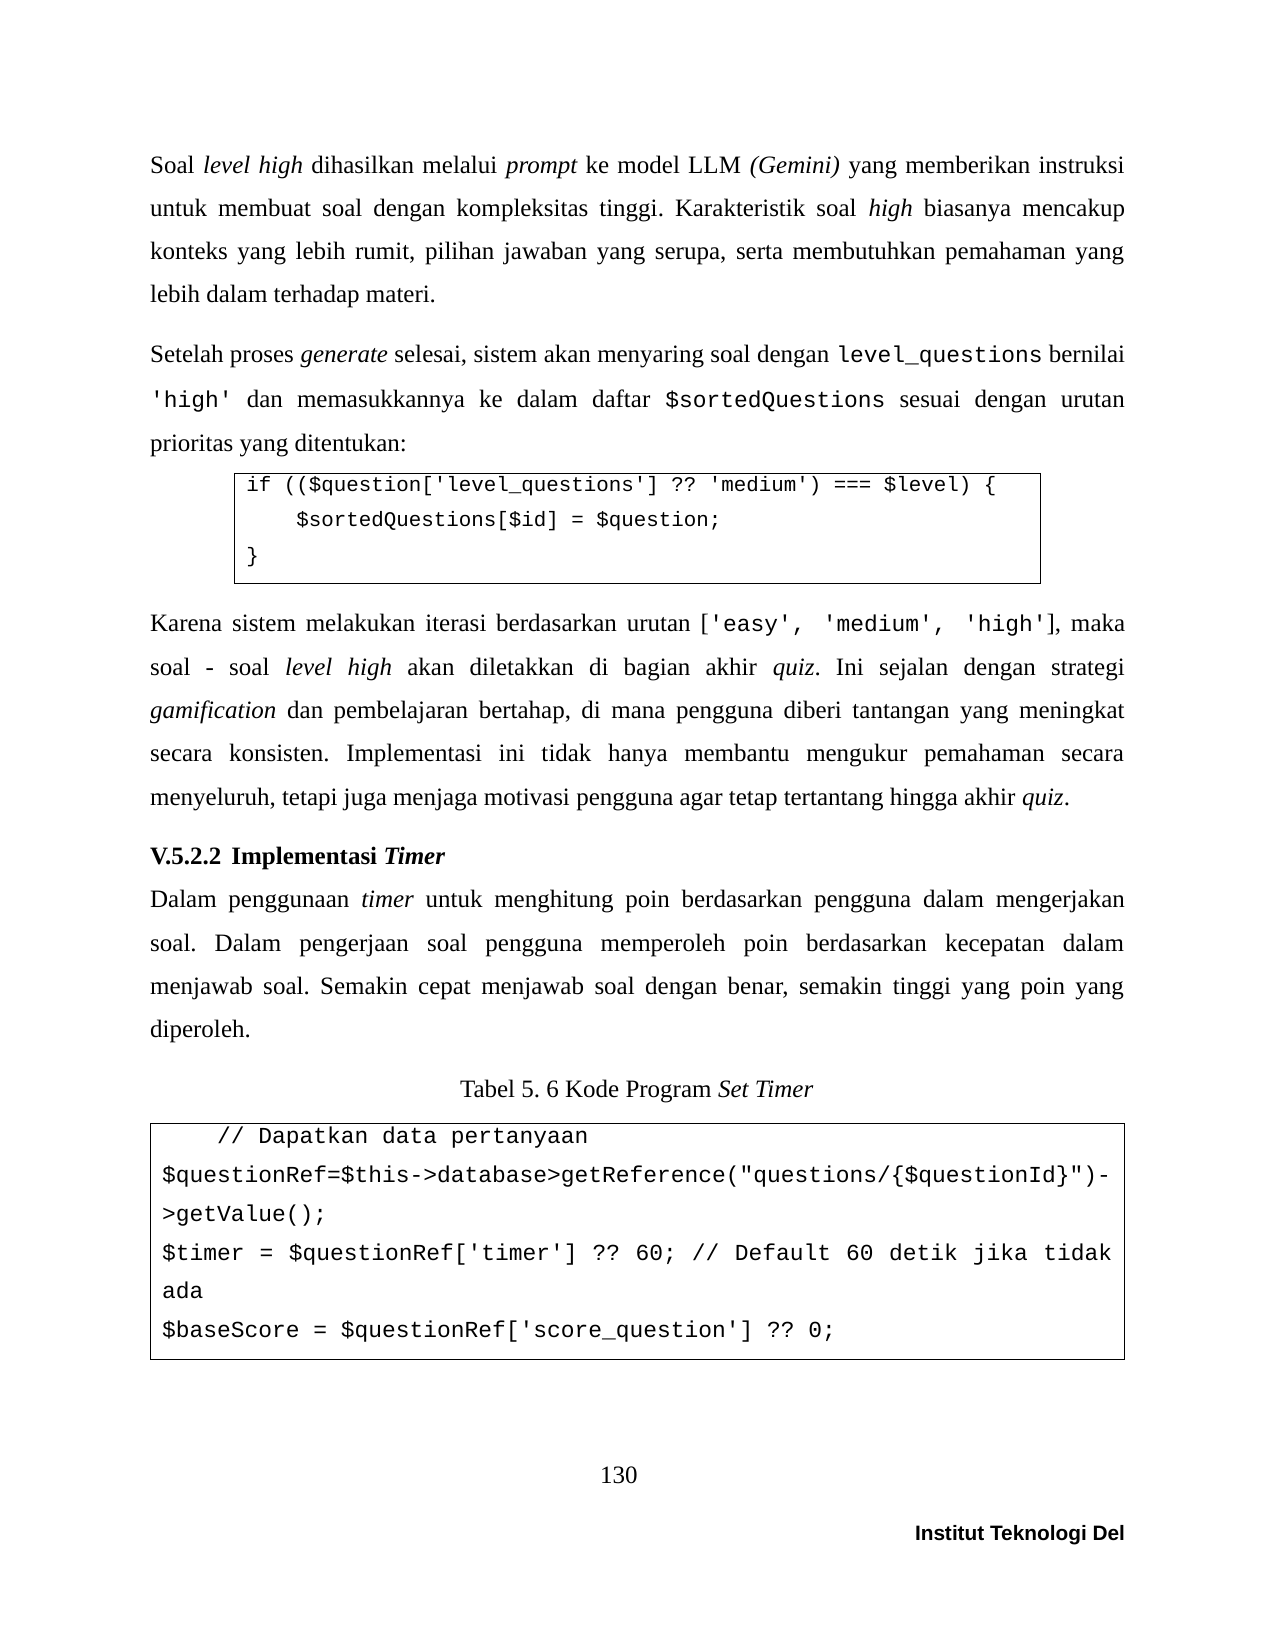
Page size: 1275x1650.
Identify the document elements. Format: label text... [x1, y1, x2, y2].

subtitle Implementasi Timer [150, 841, 1125, 870]
text Tabel 5. 6 Kode Program Set Timer [150, 1074, 1125, 1102]
text Dalam penggunaan timer untuk menghitung poin berdasarkan pengguna dalam mengerjakan soal. Dalam pengerjaan soal pengguna memperoleh poin berdasarkan kecepatan dalam menjawab soal. Semakin cepat menjawab soal dengan benar, semakin tinggi yang poin yang diperoleh. [150, 884, 1125, 1043]
text Karena sistem melakukan iterasi berdasarkan urutan ['easy', 'medium', 'high'], maka soal - soal level high akan diletakkan di bagian akhir quiz. Ini sejalan dengan strategi gamification dan pembelajaran bertahap, di mana pengguna diberi tantangan yang meningkat secara konsisten. Implementasi ini tidak hanya membantu mengukur pemahaman secara menyeluruh, tetapi juga menjaga motivasi pengguna agar tetap tertantang hingga akhir quiz. [150, 608, 1125, 810]
text Setelah proses generate selesai, sistem akan menyaring soal dengan level_questions bernilai 'high' dan memasukkannya ke dalam daftar $sortedQuestions sesuai dengan urutan prioritas yang ditentukan: [150, 339, 1125, 457]
text Soal level high dihasilkan melalui prompt ke model LLM (Gemini) yang memberikan instruksi untuk membuat soal dengan kompleksitas tinggi. Karakteristik soal high biasanya mencakup konteks yang lebih rumit, pilihan jawaban yang serupa, serta membutuhkan pemahaman yang lebih dalam terhadap materi. [150, 150, 1125, 308]
table_header if (($question['level_questions'] ?? 'medium') === $level) { $sortedQuestions[$id] = $question; } [235, 474, 1040, 583]
table_header // Dapatkan data pertanyaan $questionRef=$this->database>getReference("questions/{$questionId}")->getValue(); $timer = $questionRef['timer'] ?? 60; // Default 60 detik jika tidak ada $baseScore = $questionRef['score_question'] ?? 0; [151, 1124, 1124, 1359]
